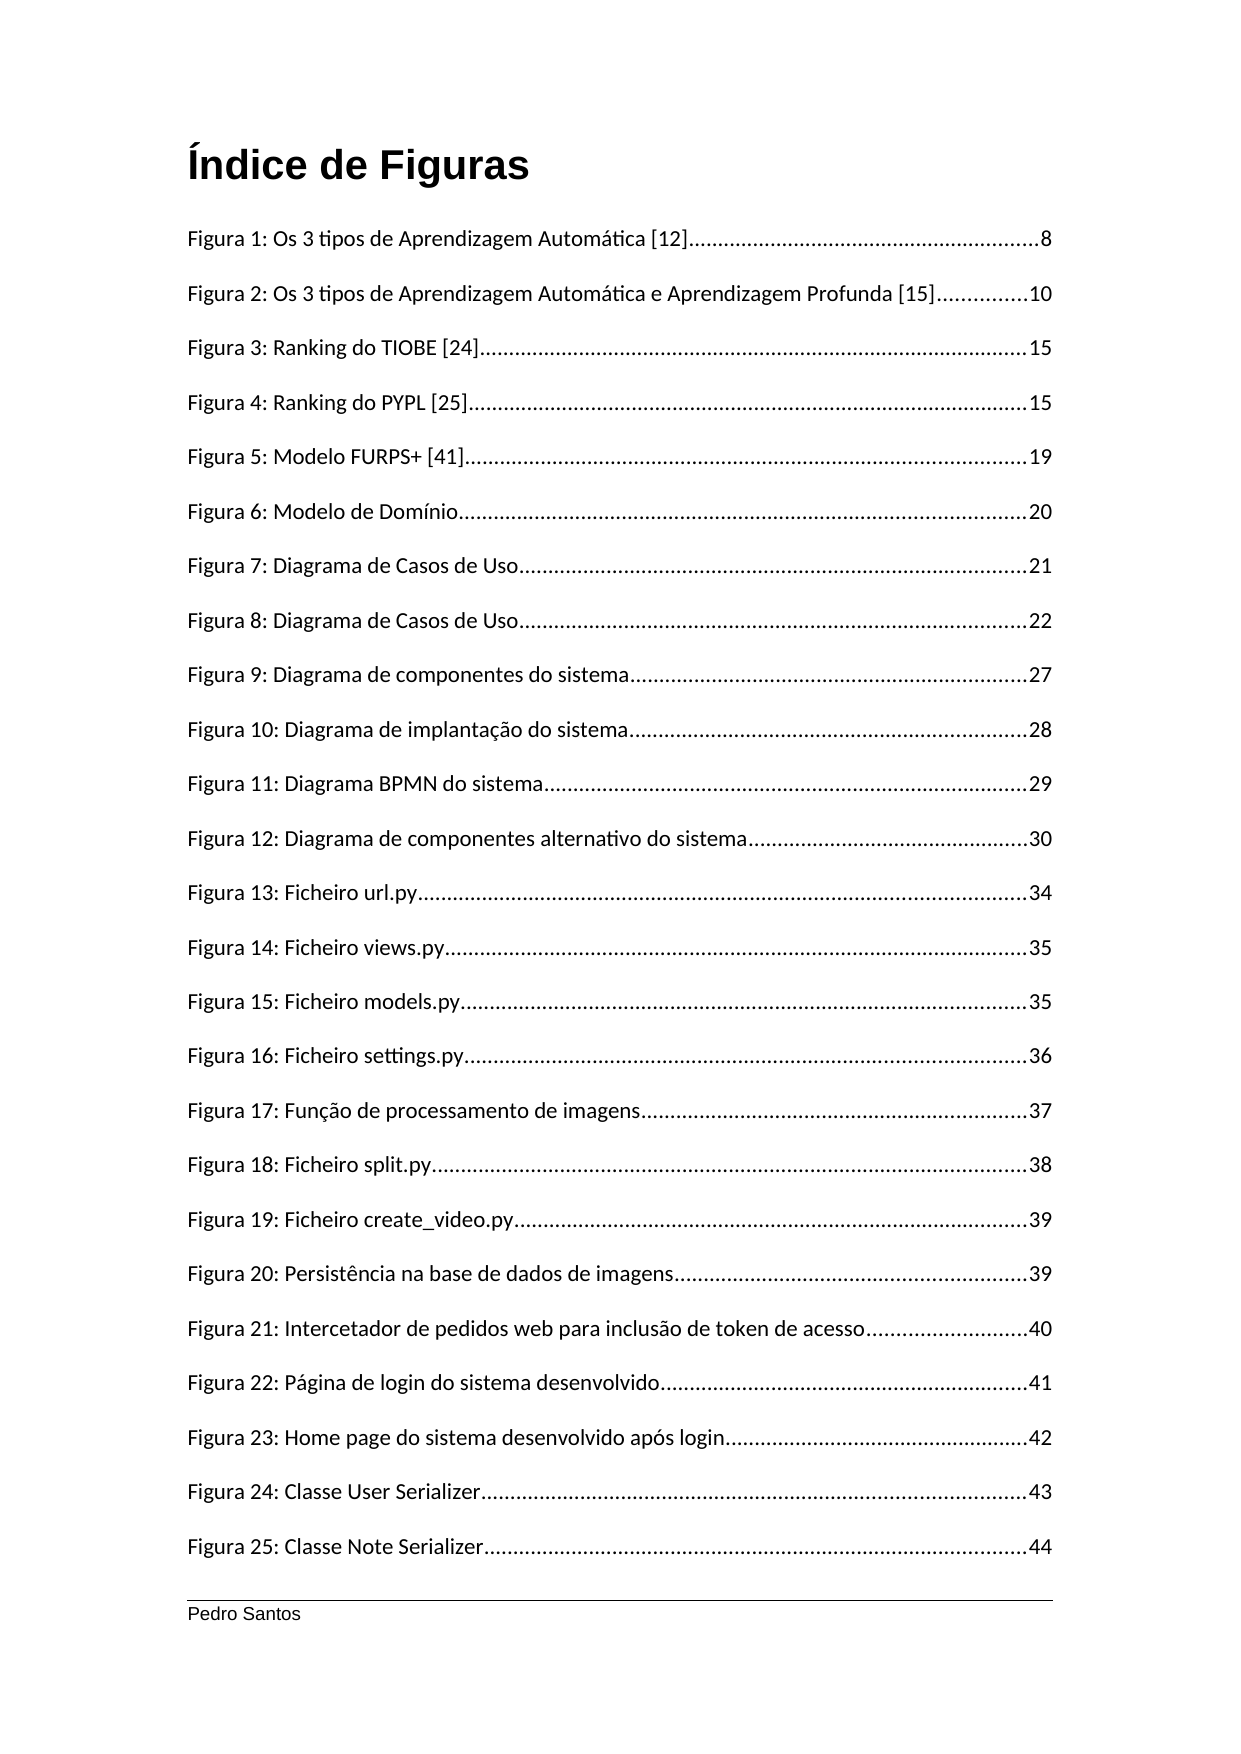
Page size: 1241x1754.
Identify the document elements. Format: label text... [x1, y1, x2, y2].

text Figura 22: Página de login do sistema desenvolvido 41 [187, 1368, 1053, 1396]
text Figura 25: Classe Note Serializer 44 [187, 1532, 1053, 1560]
text Figura 17: Função de processamento de imagens 37 [187, 1096, 1053, 1124]
text Figura 18: Ficheiro split.py 38 [187, 1151, 1053, 1178]
text Figura 7: Diagrama de Casos de Uso 21 [187, 551, 1053, 579]
text Figura 24: Classe User Serializer 43 [187, 1477, 1053, 1505]
text Figura 10: Diagrama de implantação do sistema 28 [187, 715, 1053, 743]
text Índice de Figuras [187, 140, 1053, 188]
text Figura 9: Diagrama de componentes do sistema 27 [187, 660, 1053, 688]
text Figura 13: Ficheiro url.py 34 [187, 878, 1053, 906]
text Figura 5: Modelo FURPS+ [41] 19 [187, 442, 1053, 470]
text Figura 11: Diagrama BPMN do sistema 29 [187, 769, 1053, 797]
text Figura 1: Os 3 tipos de Aprendizagem Automática [12] 8 [187, 224, 1053, 252]
text Figura 3: Ranking do TIOBE [24] 15 [187, 333, 1053, 361]
text Figura 4: Ranking do PYPL [25] 15 [187, 388, 1053, 416]
text Figura 20: Persistência na base de dados de imagens 39 [187, 1259, 1053, 1287]
text Figura 8: Diagrama de Casos de Uso 22 [187, 606, 1053, 634]
text Figura 23: Home page do sistema desenvolvido após login 42 [187, 1423, 1053, 1451]
text Figura 16: Ficheiro settings.py 36 [187, 1042, 1053, 1069]
text Figura 14: Ficheiro views.py 35 [187, 933, 1053, 961]
text Figura 19: Ficheiro create_video.py 39 [187, 1205, 1053, 1233]
text Figura 12: Diagrama de componentes alternativo do sistema 30 [187, 824, 1053, 852]
text Figura 21: Intercetador de pedidos web para inclusão de token de acesso 40 [187, 1314, 1053, 1342]
text Figura 2: Os 3 tipos de Aprendizagem Automática e Aprendizagem Profunda [15] 10 [187, 279, 1053, 307]
text Figura 6: Modelo de Domínio 20 [187, 497, 1053, 525]
text Figura 15: Ficheiro models.py 35 [187, 987, 1053, 1015]
